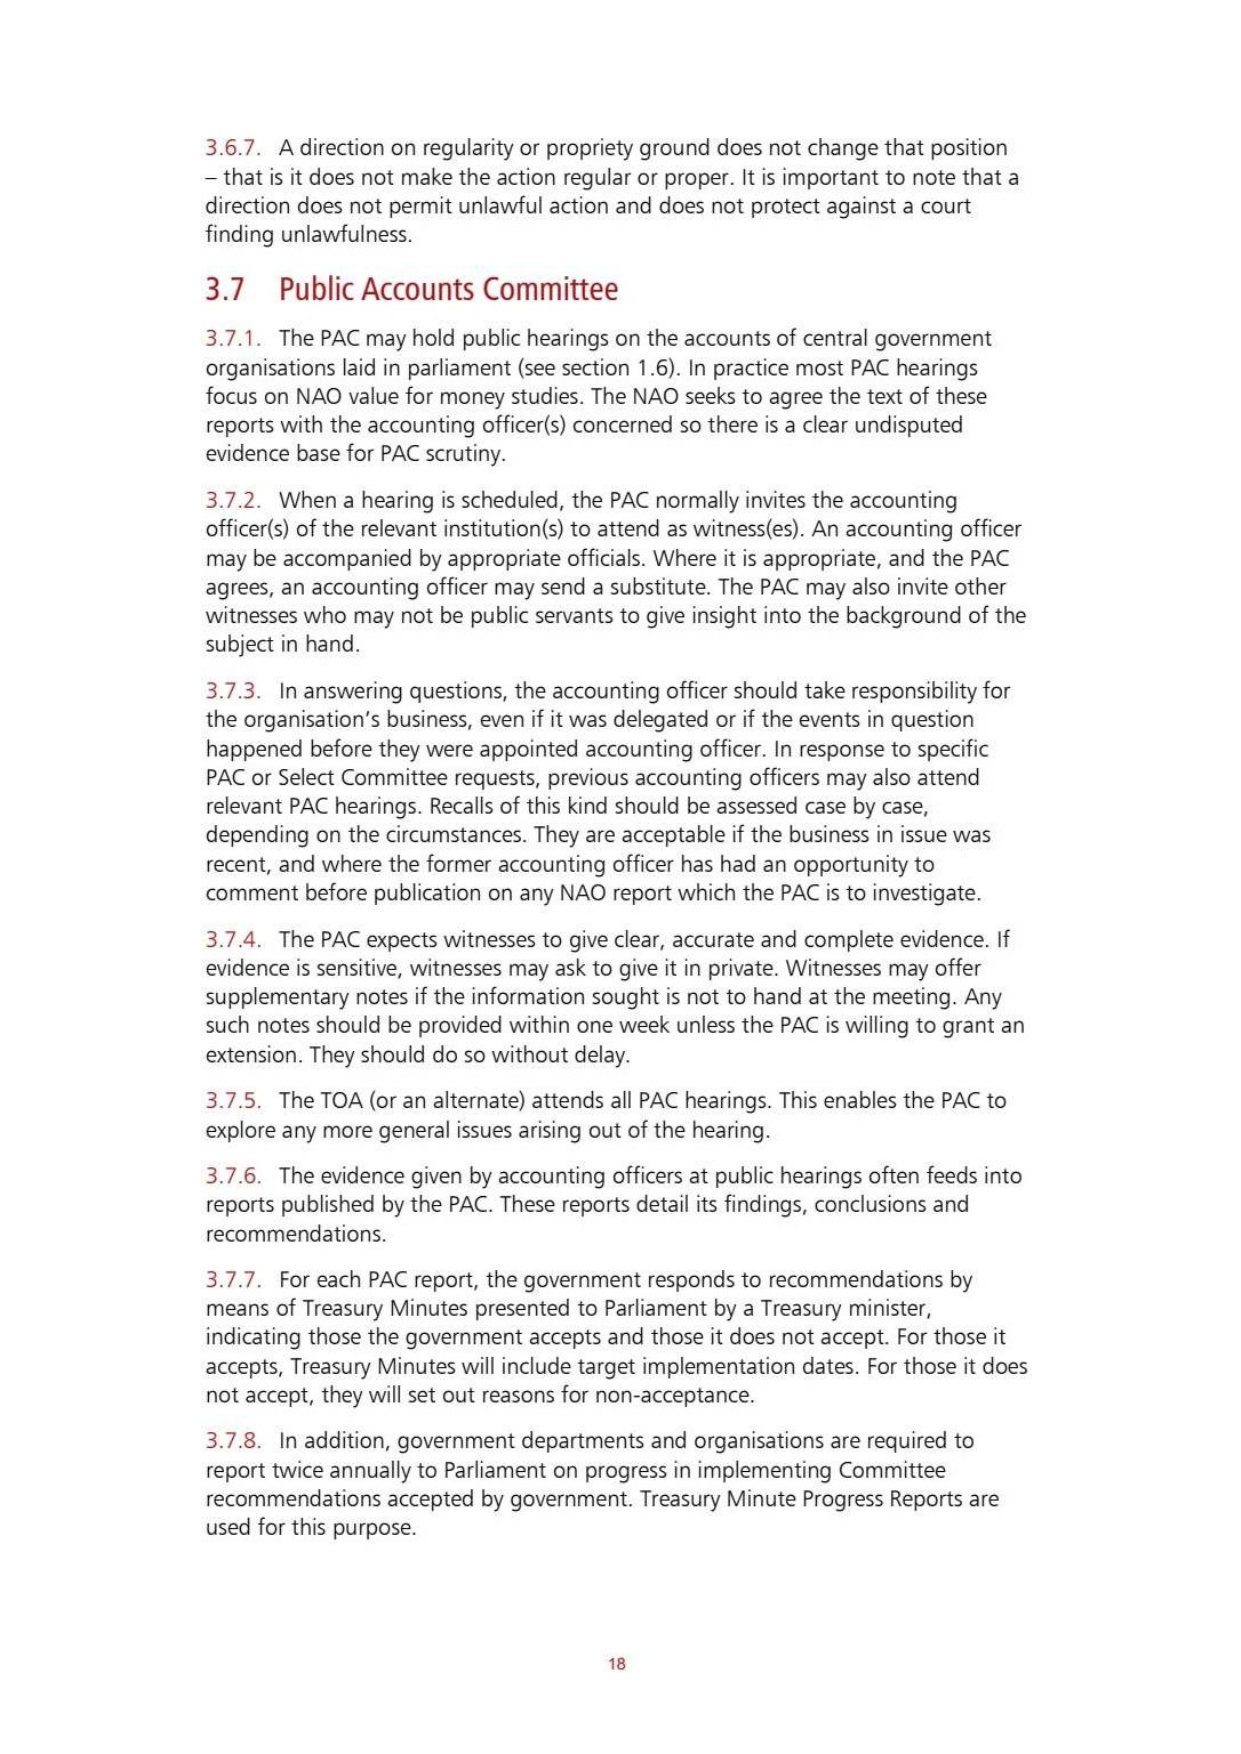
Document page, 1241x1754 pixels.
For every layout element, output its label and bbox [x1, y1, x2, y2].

picture [200, 137, 1033, 1673]
